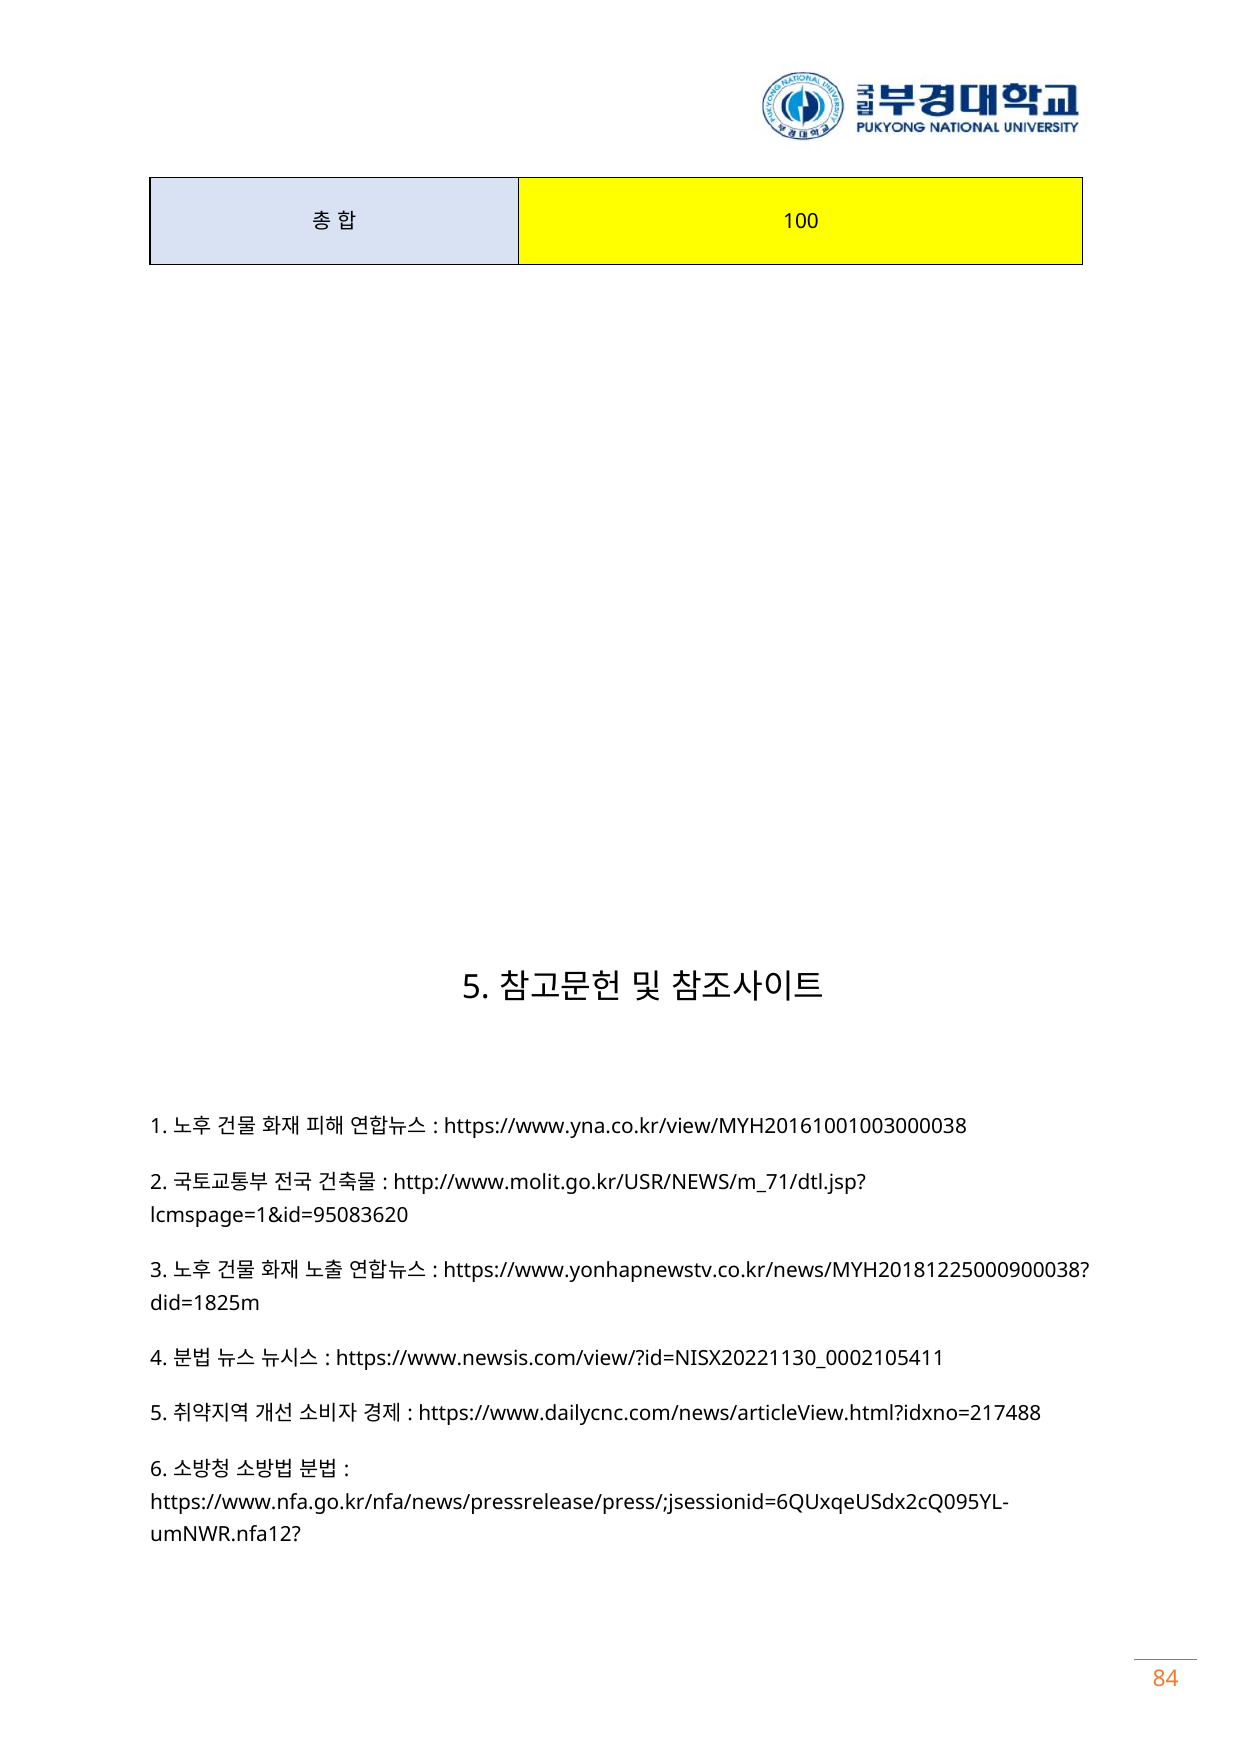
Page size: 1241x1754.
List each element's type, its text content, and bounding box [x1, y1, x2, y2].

table_cell 총 합 [151, 178, 518, 264]
list 참고문헌 및 참조사이트 [196, 960, 1090, 1008]
text 2. 국토교통부 전국 건축물 : http://www.molit.go.kr/USR/NEWS/m_71/dtl.jsp?lcmspage=1&id=95083620 [150, 1165, 1090, 1228]
picture [753, 60, 1091, 151]
table_cell 100 [519, 178, 1082, 264]
text 4. 분법 뉴스 뉴시스 : https://www.newsis.com/view/?id=NISX20221130_0002105411 [150, 1341, 1090, 1371]
text 5. 취약지역 개선 소비자 경제 : https://www.dailycnc.com/news/articleView.html?idxno=217488 [150, 1397, 1090, 1427]
text 1. 노후 건물 화재 피해 연합뉴스 : https://www.yna.co.kr/view/MYH20161001003000038 [150, 1109, 1090, 1140]
text 3. 노후 건물 화재 노출 연합뉴스 : https://www.yonhapnewstv.co.kr/news/MYH20181225000900038?did=1825m [150, 1253, 1090, 1316]
